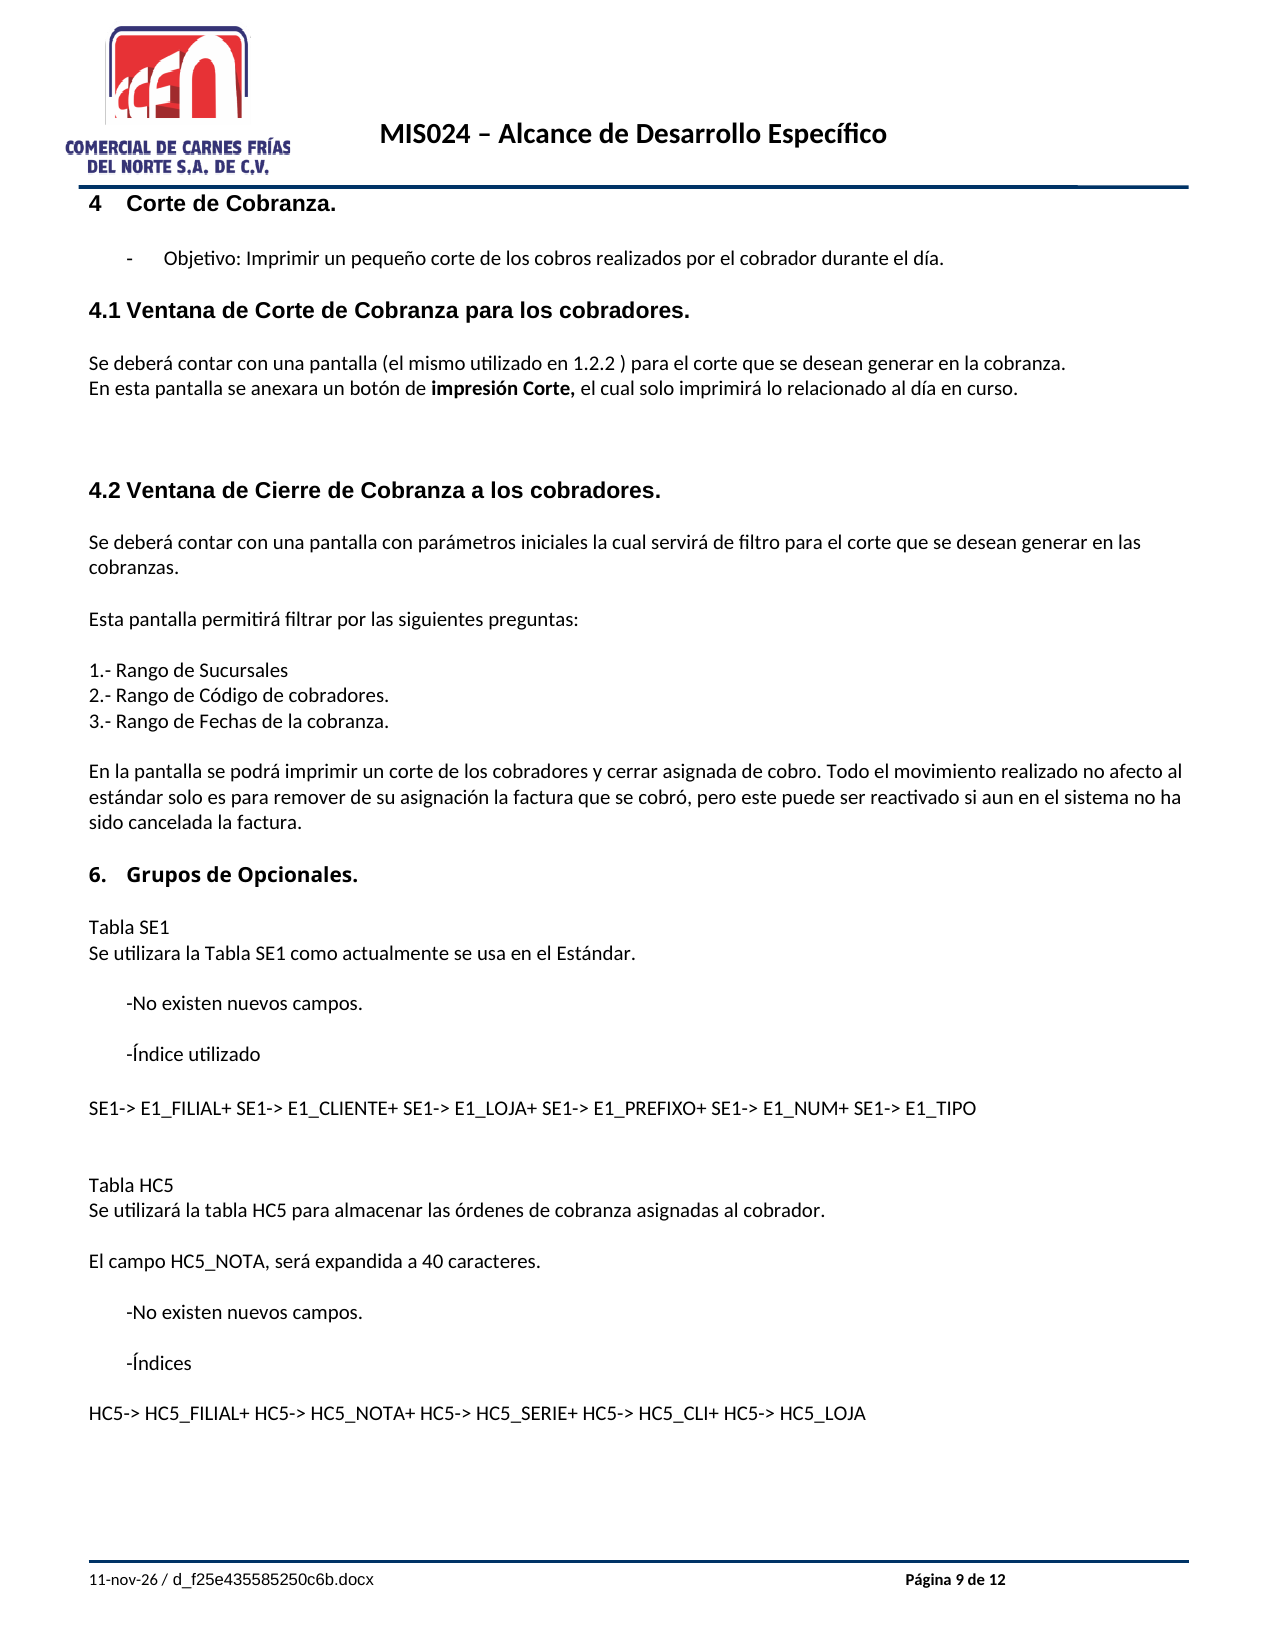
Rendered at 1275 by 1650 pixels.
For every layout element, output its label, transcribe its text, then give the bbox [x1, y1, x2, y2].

text Se deberá contar con una pantalla con parámetros iniciales la cual servirá de filtro para el corte que se desean generar en las cobranzas. [89, 529, 1186, 580]
list Grupos de Opcionales. [89, 860, 1186, 889]
text 2.- Rango de Código de cobradores. [89, 682, 1186, 708]
text Tabla SE1 [89, 914, 1186, 940]
text Se utilizará la tabla HC5 para almacenar las órdenes de cobranza asignadas al cobrador. [89, 1197, 1186, 1223]
text Se deberá contar con una pantalla (el mismo utilizado en 1.2.2 ) para el corte que se desean generar en la cobranza. [89, 350, 1186, 376]
text En la pantalla se podrá imprimir un corte de los cobradores y cerrar asignada de cobro. Todo el movimiento realizado no afecto al estándar solo es para remover de su asignación la factura que se cobró, pero este puede ser reactivado si aun en el sistema no ha sido cancelada la factura. [89, 759, 1186, 835]
text Esta pantalla permitirá filtrar por las siguientes preguntas: [89, 606, 1186, 632]
picture [65, 20, 291, 175]
list Ventana de Corte de Cobranza para los cobradores. [89, 297, 1186, 324]
text 1.- Rango de Sucursales [89, 657, 1186, 682]
text Tabla HC5 [89, 1172, 1186, 1197]
text -Índices [126, 1350, 1186, 1375]
text El campo HC5_NOTA, será expandida a 40 caracteres. [89, 1248, 1186, 1273]
list Objetivo: Imprimir un pequeño corte de los cobros realizados por el cobrador durante el día. [126, 243, 1186, 271]
list Corte de Cobranza. [89, 190, 1186, 216]
text En esta pantalla se anexara un botón de impresión Corte, el cual solo imprimirá lo relacionado al día en curso. [89, 376, 1186, 401]
text -No existen nuevos campos. [126, 991, 1186, 1016]
text Se utilizara la Tabla SE1 como actualmente se usa en el Estándar. [89, 940, 1186, 965]
text -No existen nuevos campos. [126, 1299, 1186, 1324]
list Ventana de Cierre de Cobranza a los cobradores. [89, 477, 1186, 504]
text 3.- Rango de Fechas de la cobranza. [89, 708, 1186, 733]
text SE1-> E1_FILIAL+ SE1-> E1_CLIENTE+ SE1-> E1_LOJA+ SE1-> E1_PREFIXO+ SE1-> E1_NUM+ SE1-> E1_TIPO [89, 1096, 1186, 1121]
text -Índice utilizado [126, 1041, 1186, 1067]
text HC5-> HC5_FILIAL+ HC5-> HC5_NOTA+ HC5-> HC5_SERIE+ HC5-> HC5_CLI+ HC5-> HC5_LOJA [89, 1401, 1186, 1426]
